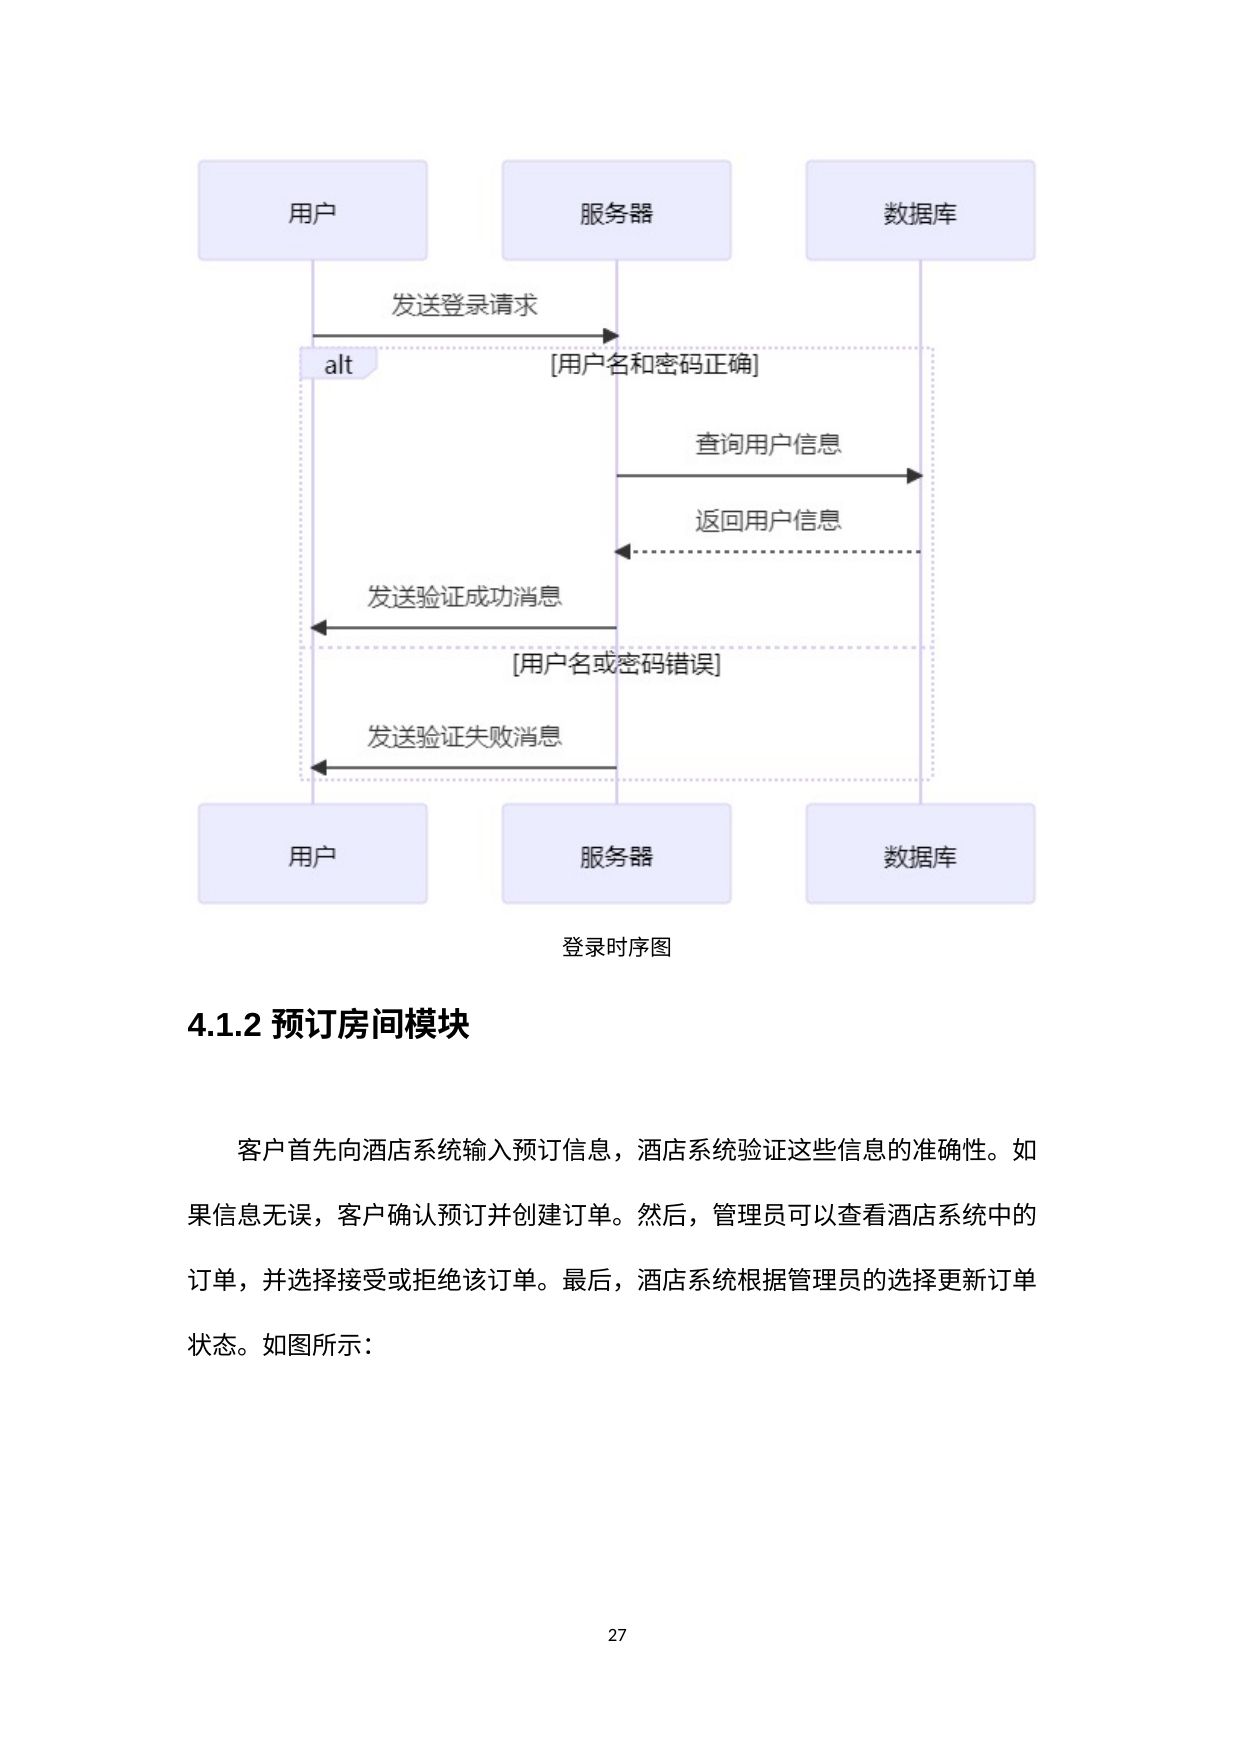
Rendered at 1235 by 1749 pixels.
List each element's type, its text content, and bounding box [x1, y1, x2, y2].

text 登录时序图 [187, 930, 1047, 962]
subtitle 4.1.2 预订房间模块 [187, 989, 1047, 1054]
text 客户首先向酒店系统输入预订信息，酒店系统验证这些信息的准确性。如果信息无误，客户确认预订并创建订单。然后，管理员可以查看酒店系统中的订单，并选择接受或拒绝该订单。最后，酒店系统根据管理员的选择更新订单状态。如图所示： [187, 1116, 1047, 1376]
picture [187, 150, 1047, 917]
